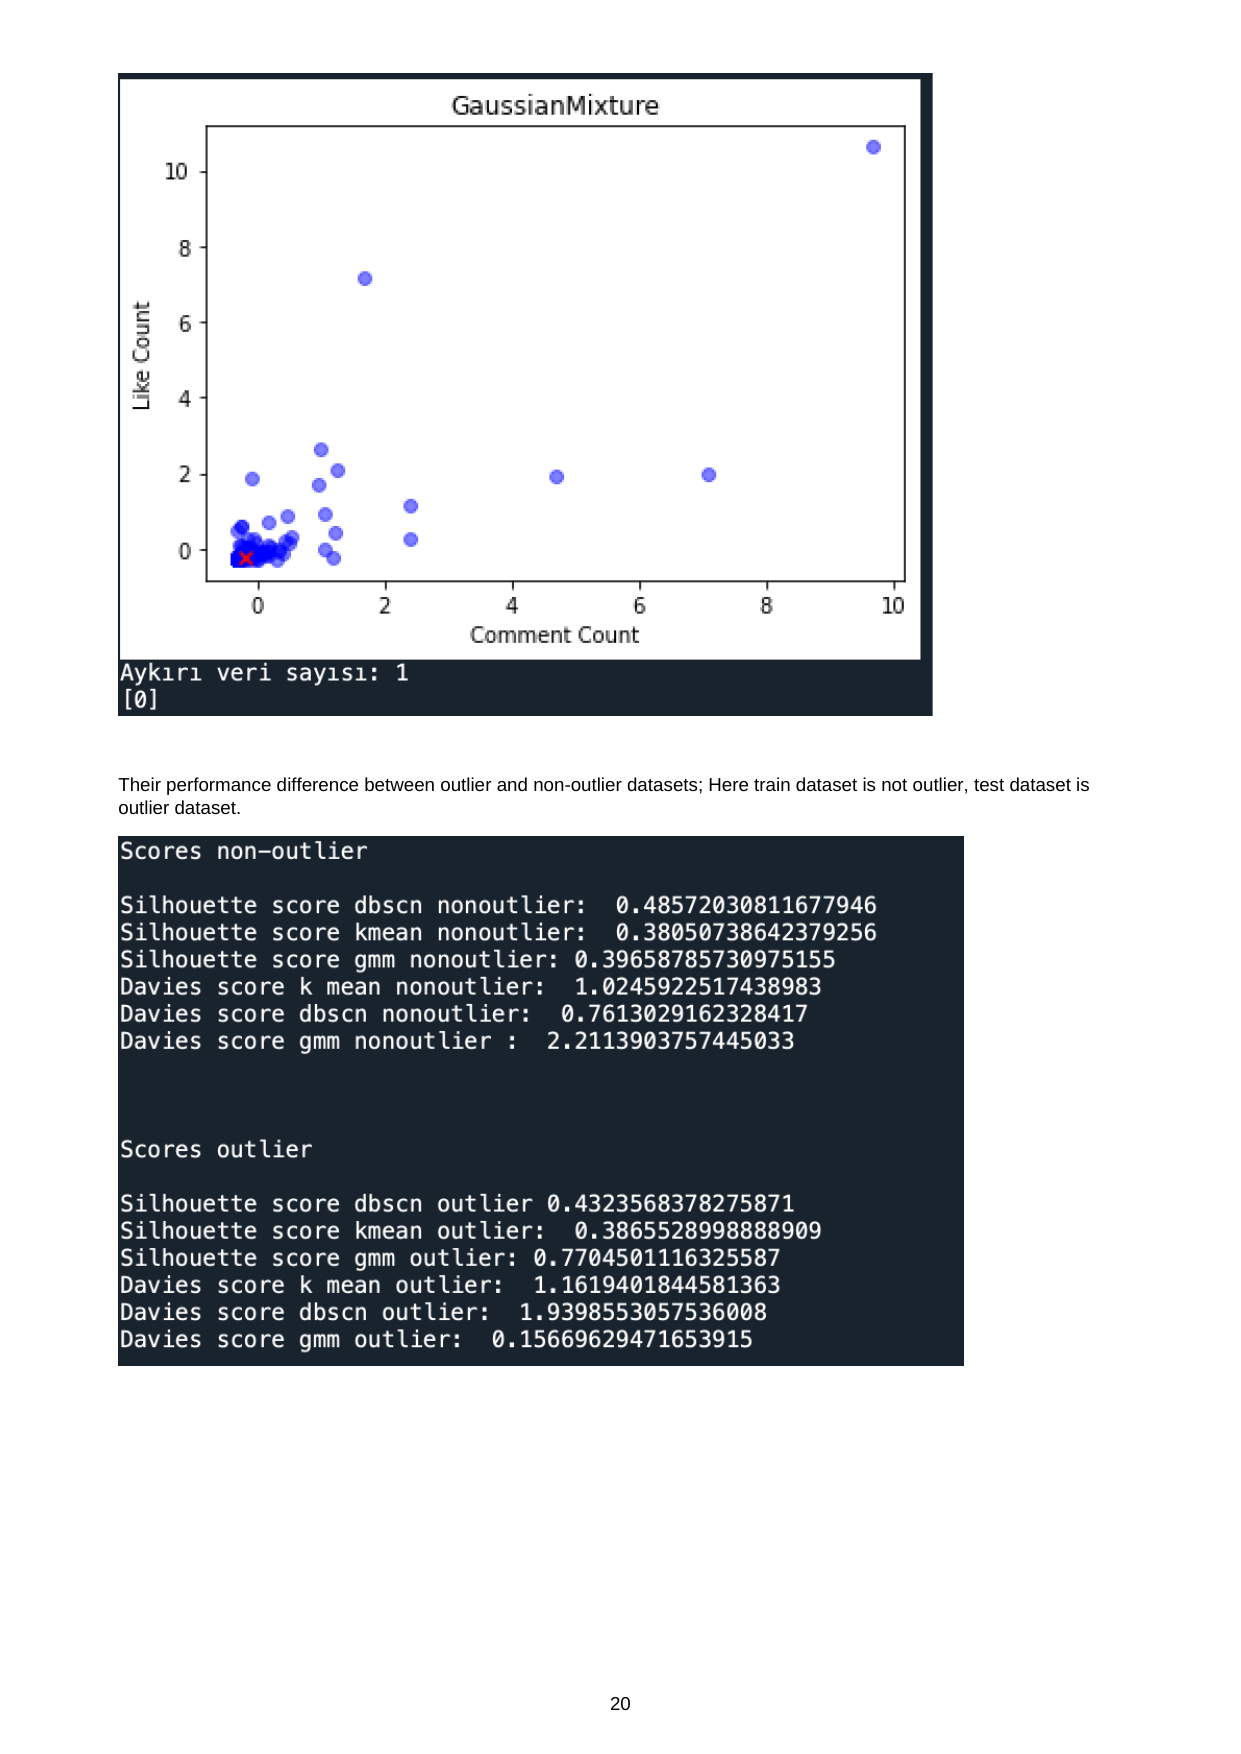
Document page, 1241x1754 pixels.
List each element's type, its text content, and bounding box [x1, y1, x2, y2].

text Their performance difference between outlier and non-outlier datasets; Here train dataset is not outlier, test dataset is outlier dataset. [118, 774, 1122, 818]
picture [118, 836, 964, 1366]
picture [118, 73, 933, 716]
